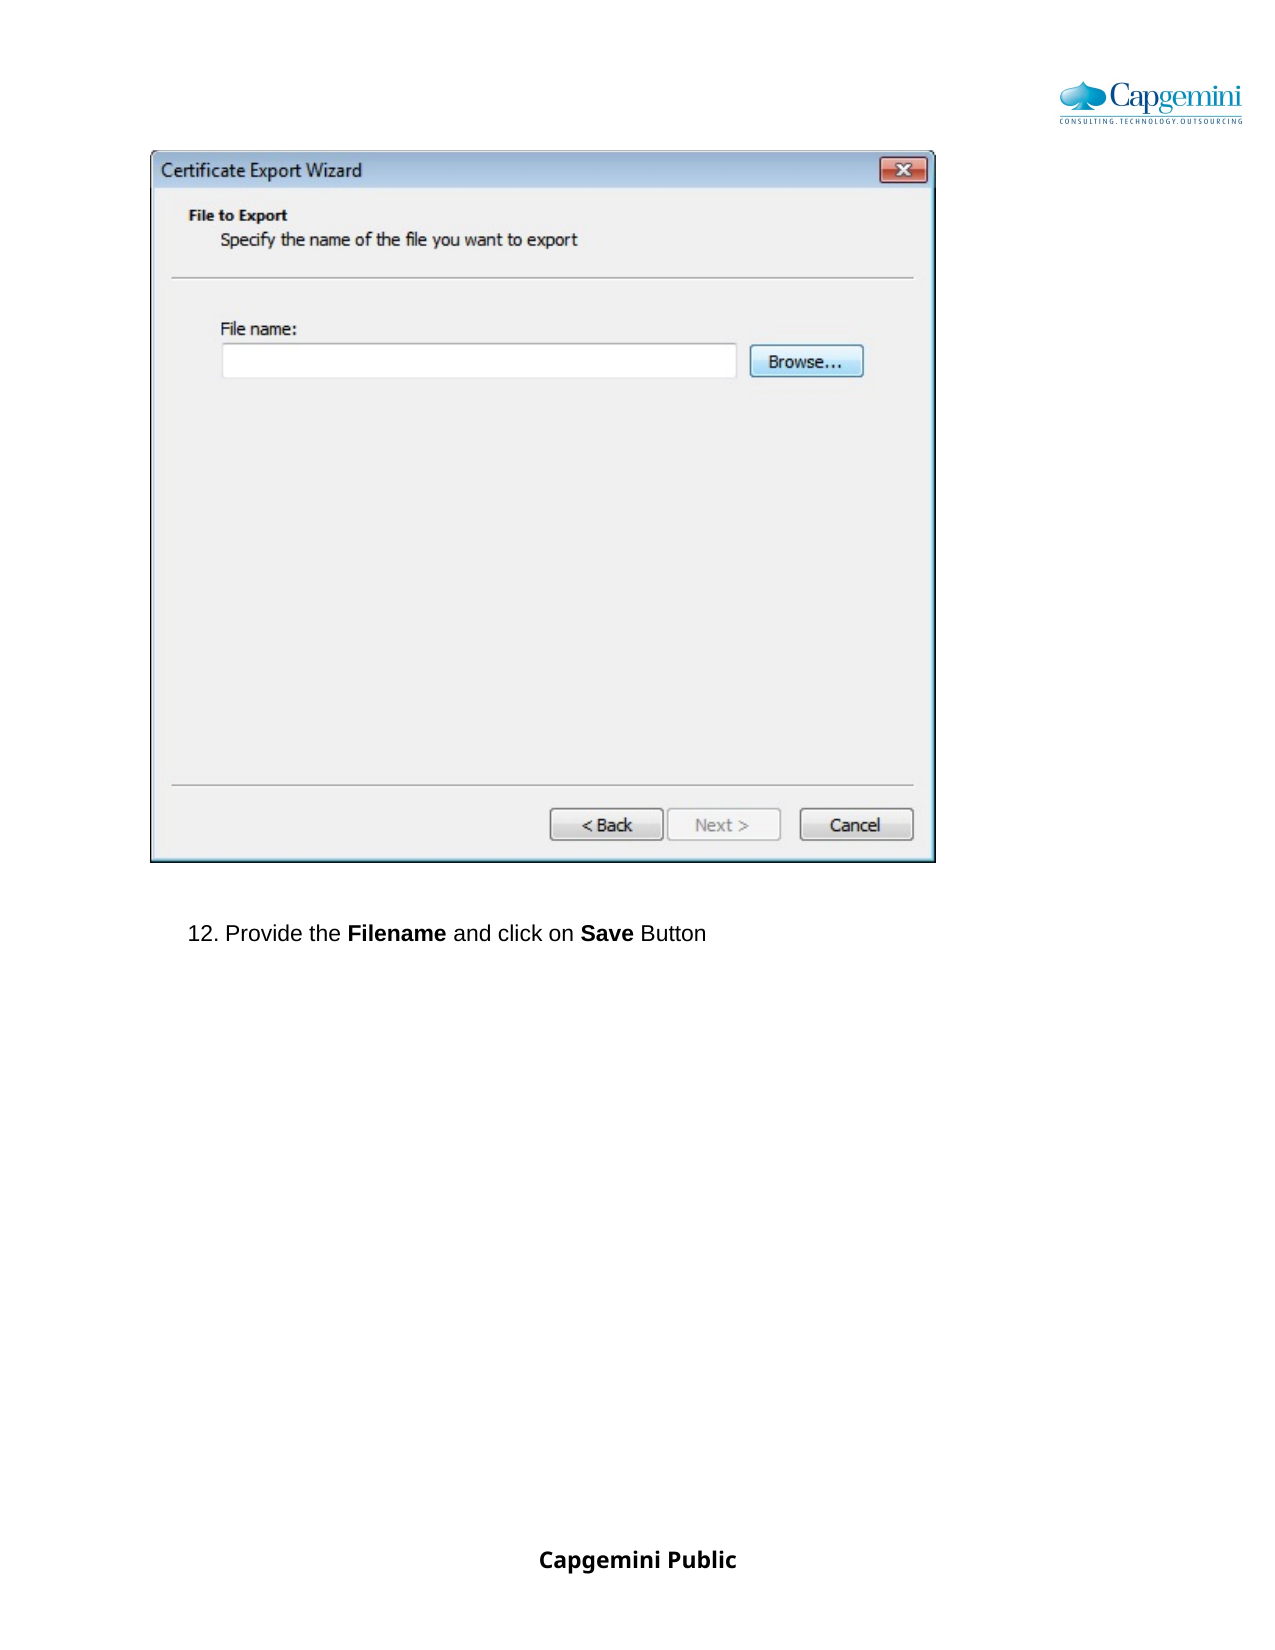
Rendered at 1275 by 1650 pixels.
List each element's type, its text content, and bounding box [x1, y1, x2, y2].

picture [150, 150, 936, 863]
picture [1053, 76, 1244, 127]
list Provide the Filename and click on Save Button [187, 920, 1125, 946]
